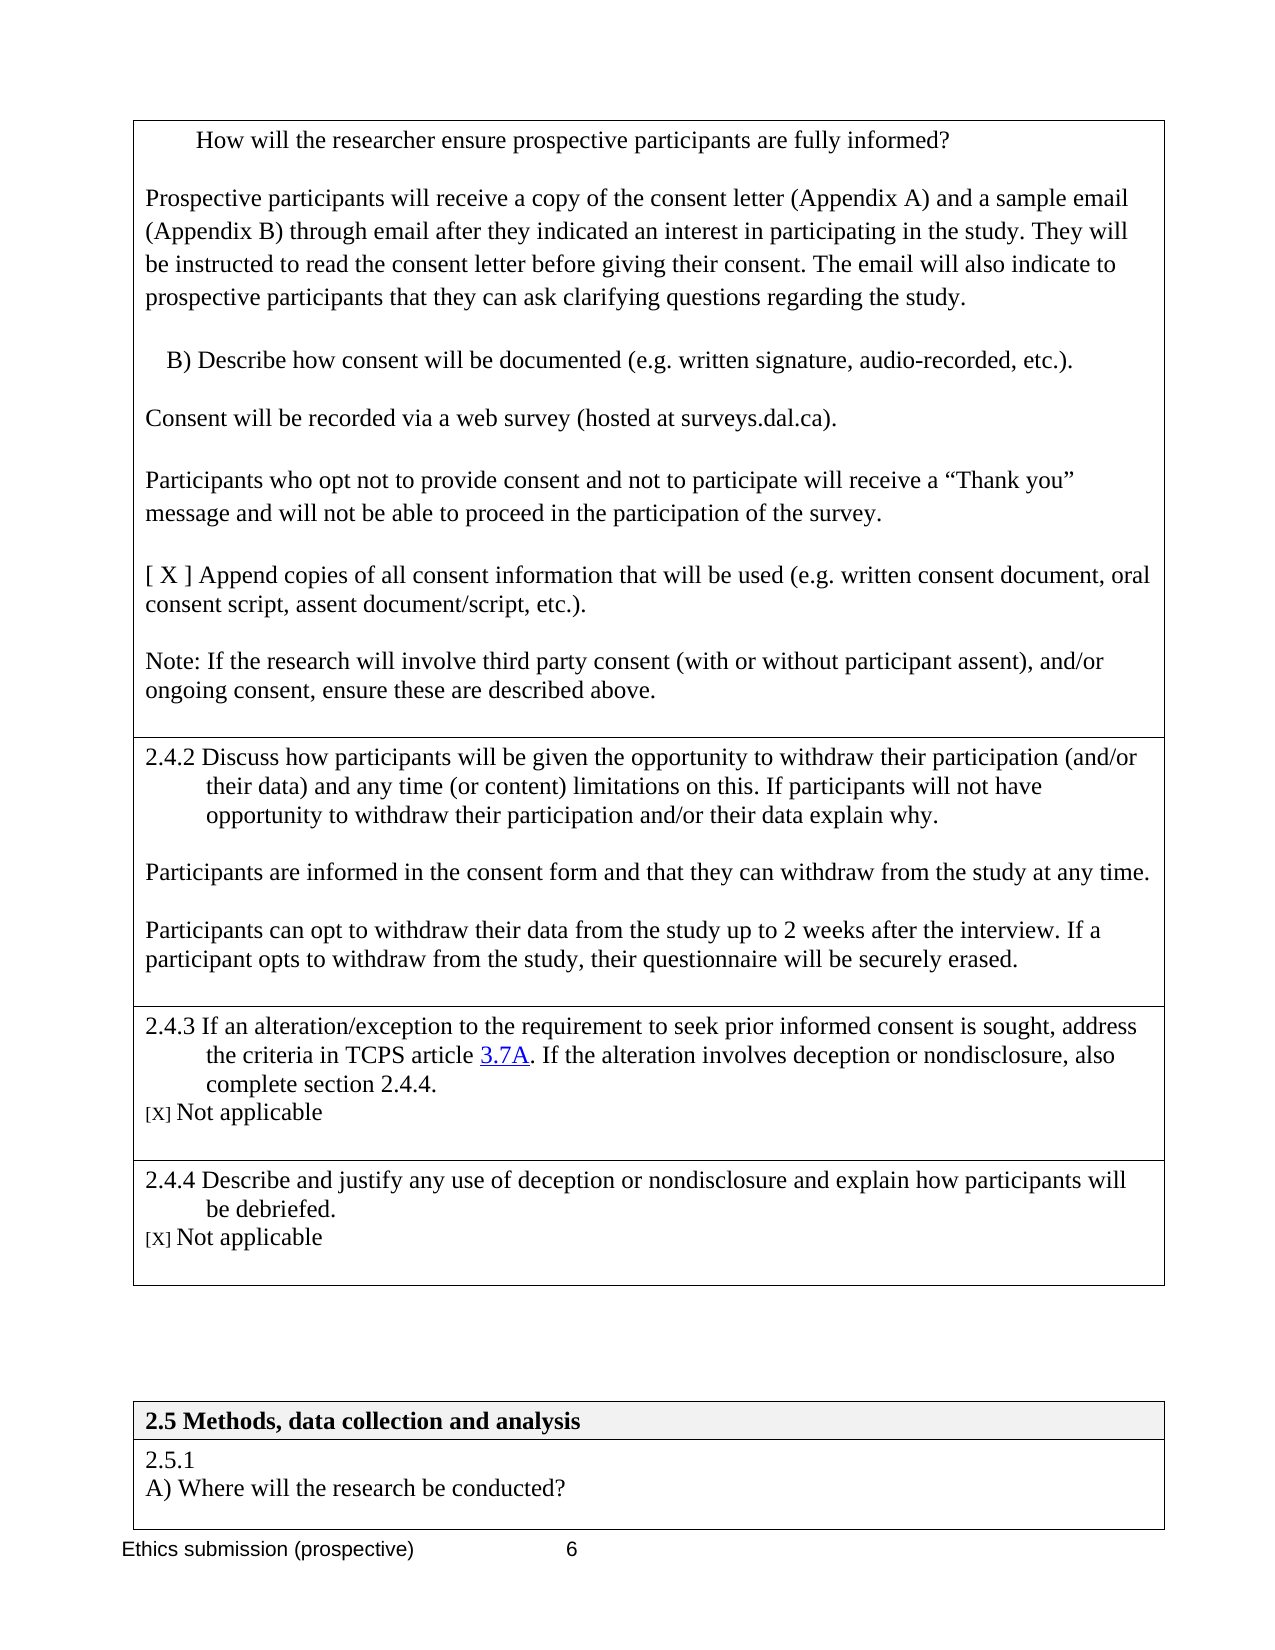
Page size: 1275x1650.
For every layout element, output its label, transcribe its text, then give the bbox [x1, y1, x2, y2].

table_cell 2.4.2 Discuss how participants will be given the opportunity to withdraw their participation (and/or their data) and any time (or content) limitations on this. If participants will not have opportunity to withdraw their participation and/or their data explain why. Participants are informed in the consent form and that they can withdraw from the study at any time. Participants can opt to withdraw their data from the study up to 2 weeks after the interview. If a participant opts to withdraw from the study, their questionnaire will be securely erased. [134, 738, 1164, 1006]
table_header 2.5 Methods, data collection and analysis [134, 1402, 1164, 1439]
table_cell 2.4.4 Describe and justify any use of deception or nondisclosure and explain how participants will be debriefed. [X] Not applicable [134, 1161, 1164, 1284]
table_cell 2.4.3 If an alteration/exception to the requirement to seek prior informed consent is sought, address the criteria in TCPS article 3.7A. If the alteration involves deception or nondisclosure, also complete section 2.4.4. [X] Not applicable [134, 1007, 1164, 1159]
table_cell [134, 1440, 1164, 1529]
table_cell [134, 121, 1164, 737]
